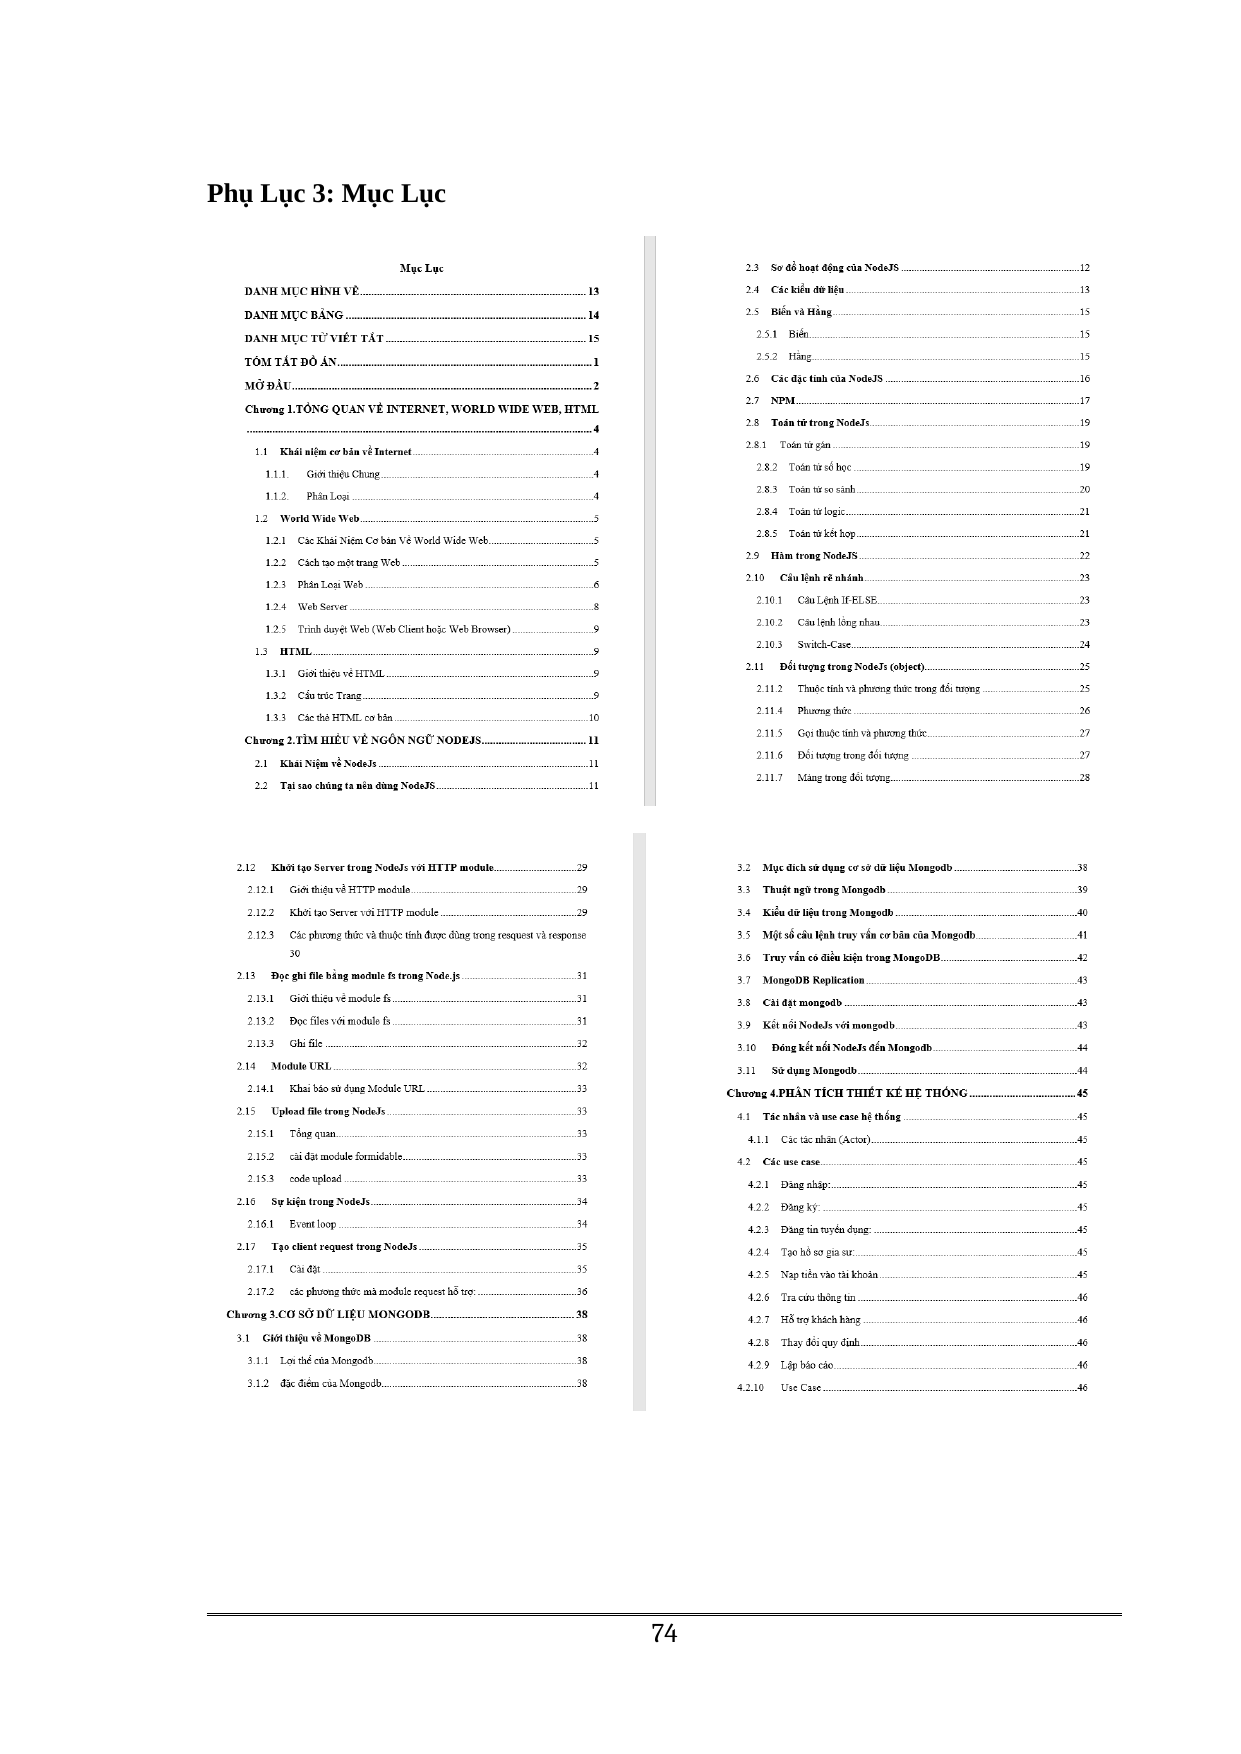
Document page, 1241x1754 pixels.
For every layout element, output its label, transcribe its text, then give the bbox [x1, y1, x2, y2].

text Phụ Lục 3: Mục Lục [207, 177, 1122, 208]
